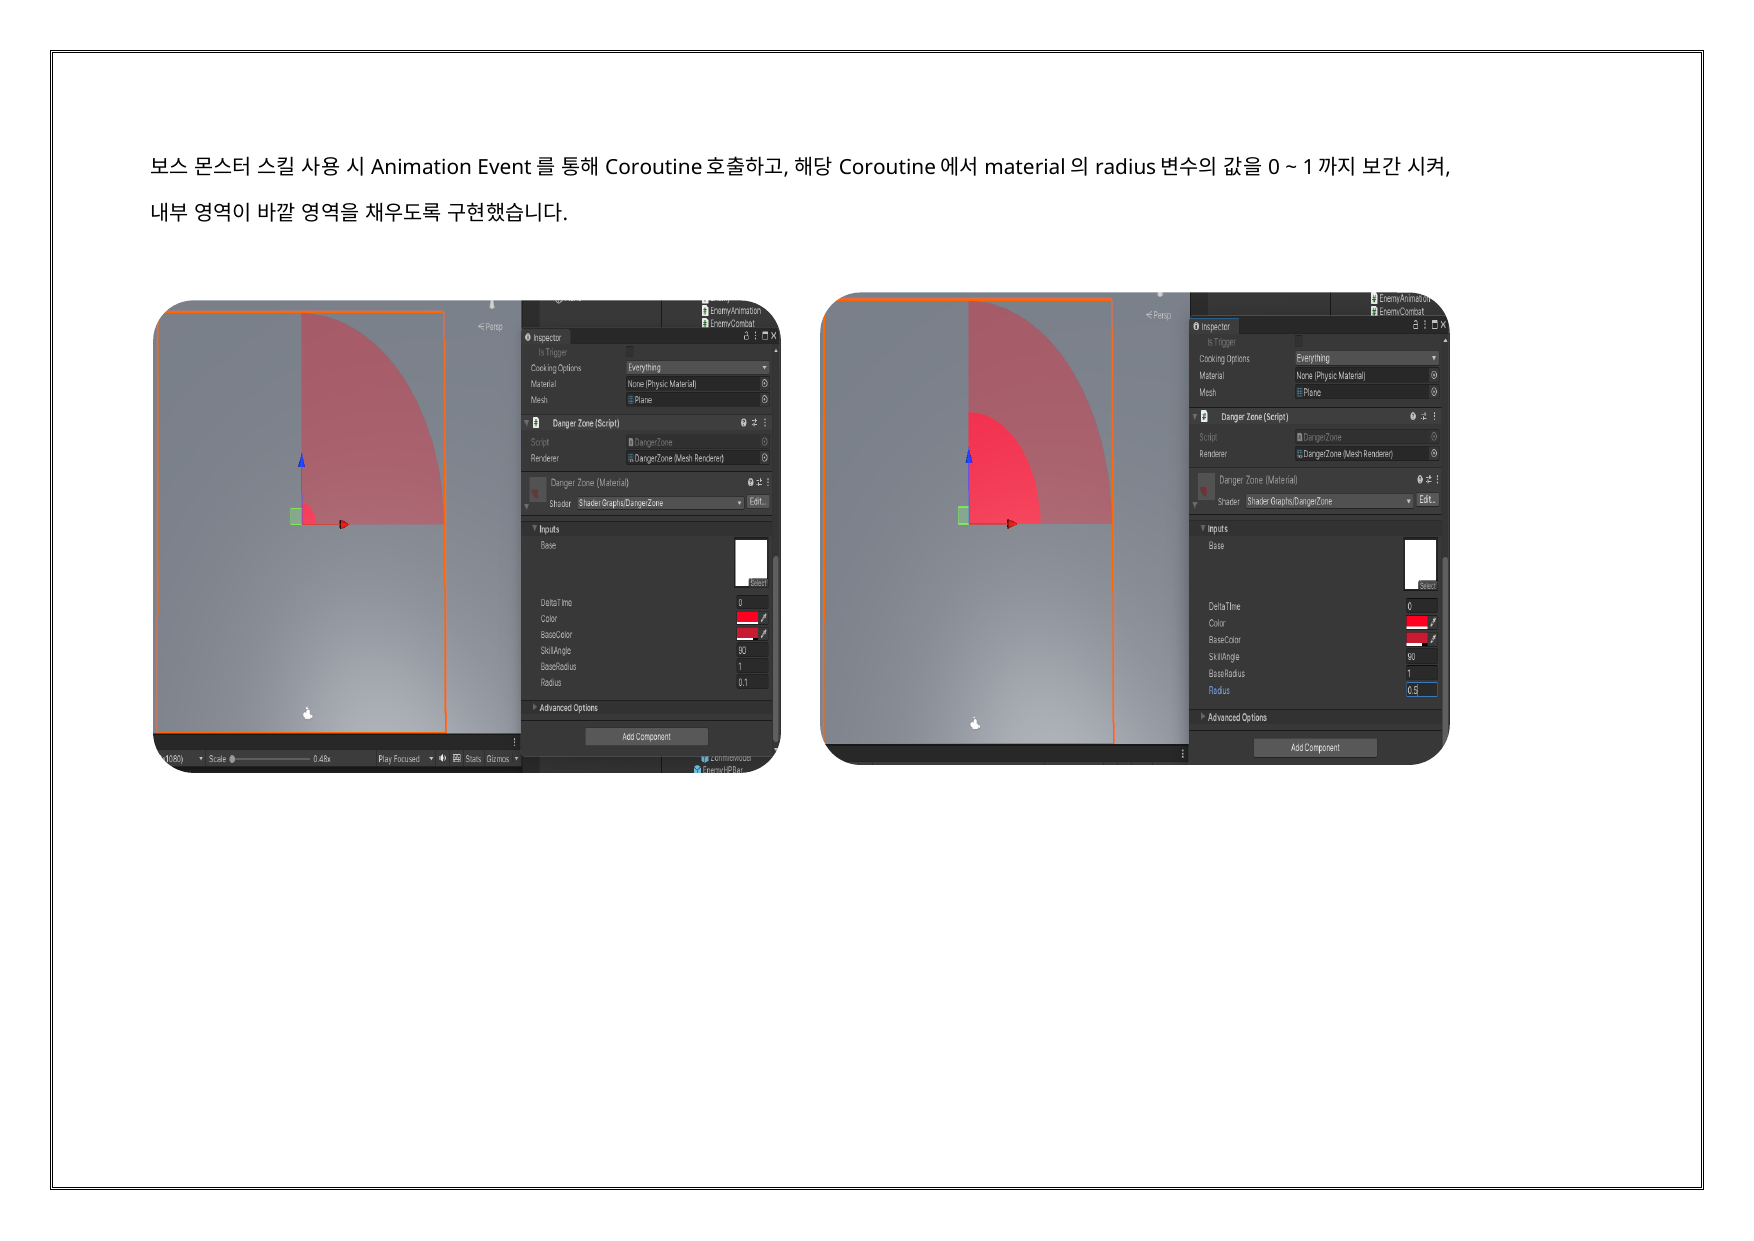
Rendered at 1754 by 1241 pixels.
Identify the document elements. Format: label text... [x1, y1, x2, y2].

text 내부 영역이 바깥 영역을 채우도록 구현했습니다. [150, 196, 1577, 226]
picture [153, 300, 781, 773]
text 보스 몬스터 스킬 사용 시 Animation Event를 통해 Coroutine호출하고, 해당 Coroutine에서 material의 radius변수의 값을 0 ~ 1까지 보간 시켜, [150, 150, 1577, 180]
picture [820, 292, 1450, 765]
